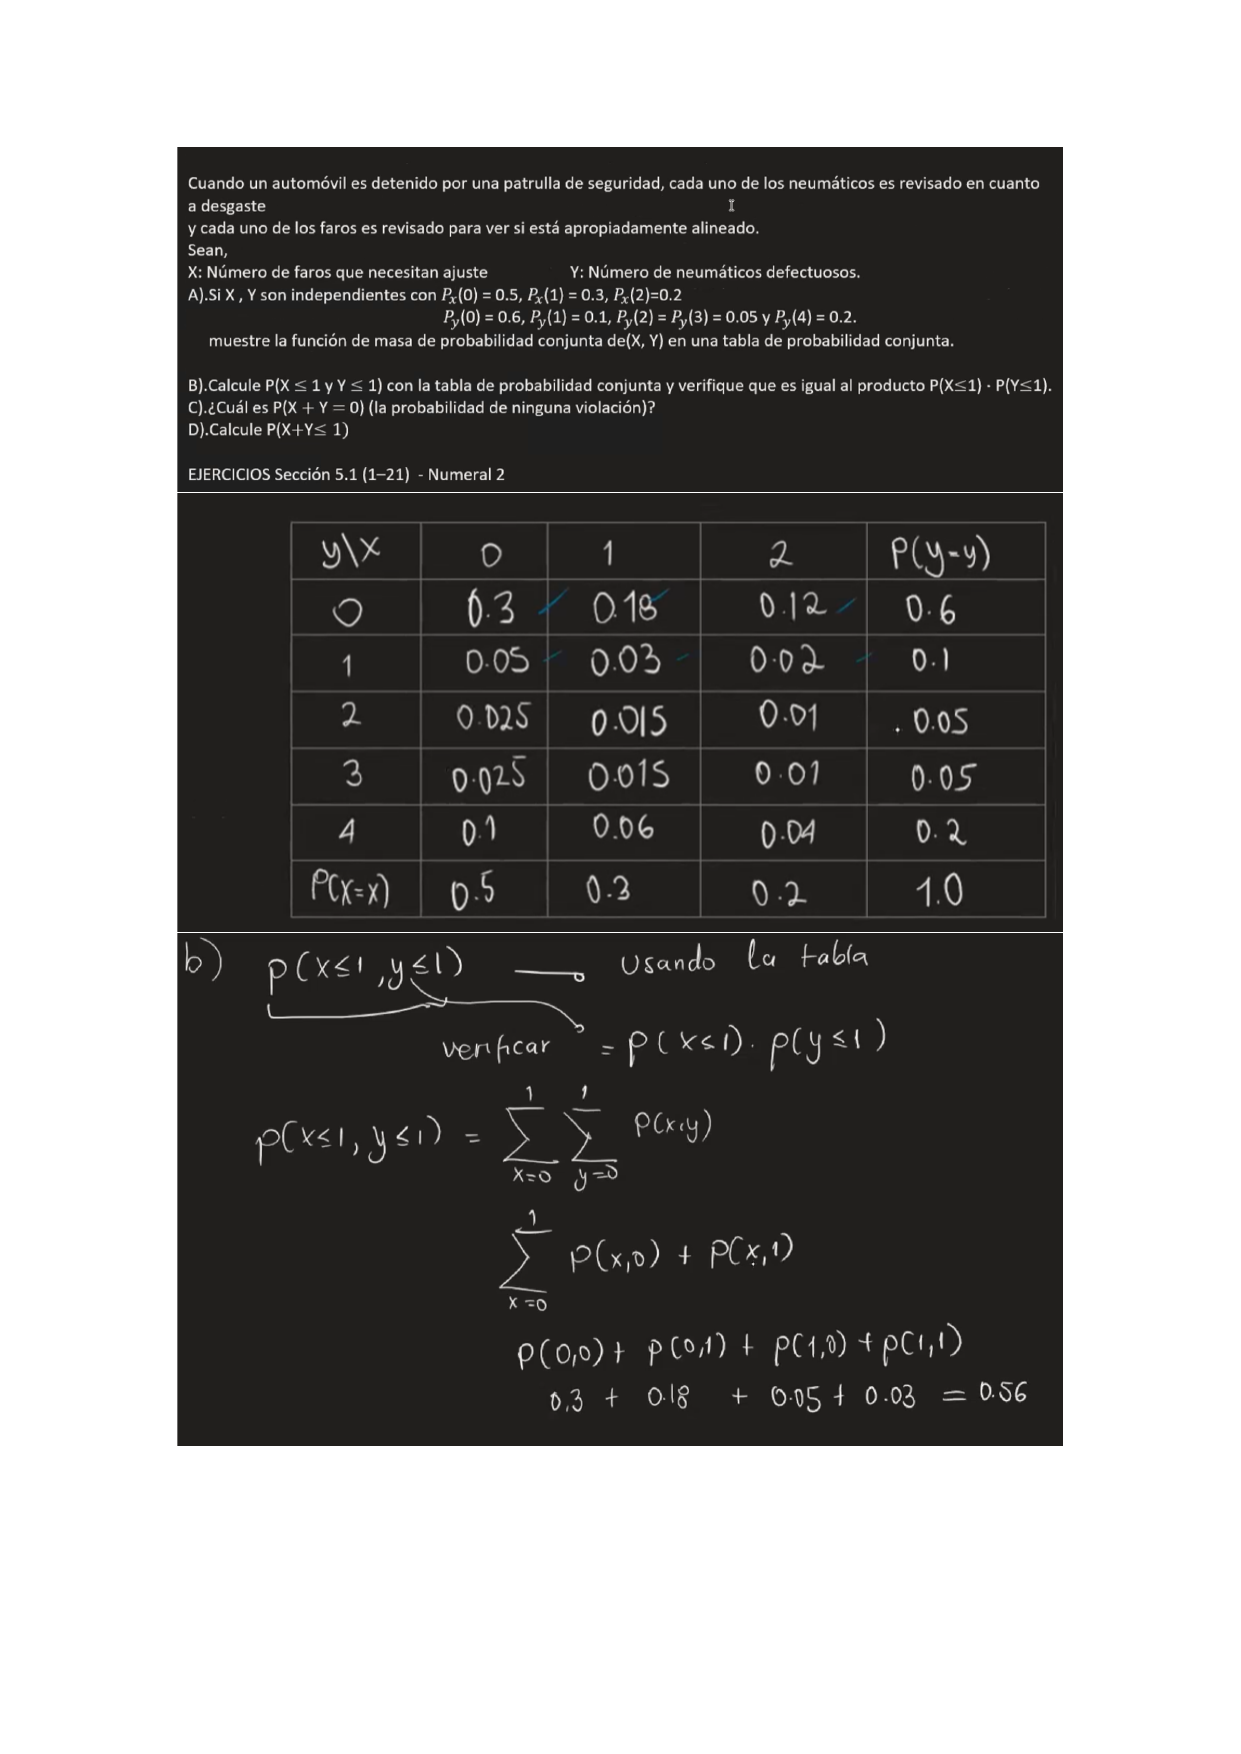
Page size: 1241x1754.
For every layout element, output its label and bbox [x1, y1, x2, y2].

picture [177, 493, 1063, 932]
picture [177, 933, 1063, 1446]
picture [177, 147, 1063, 492]
